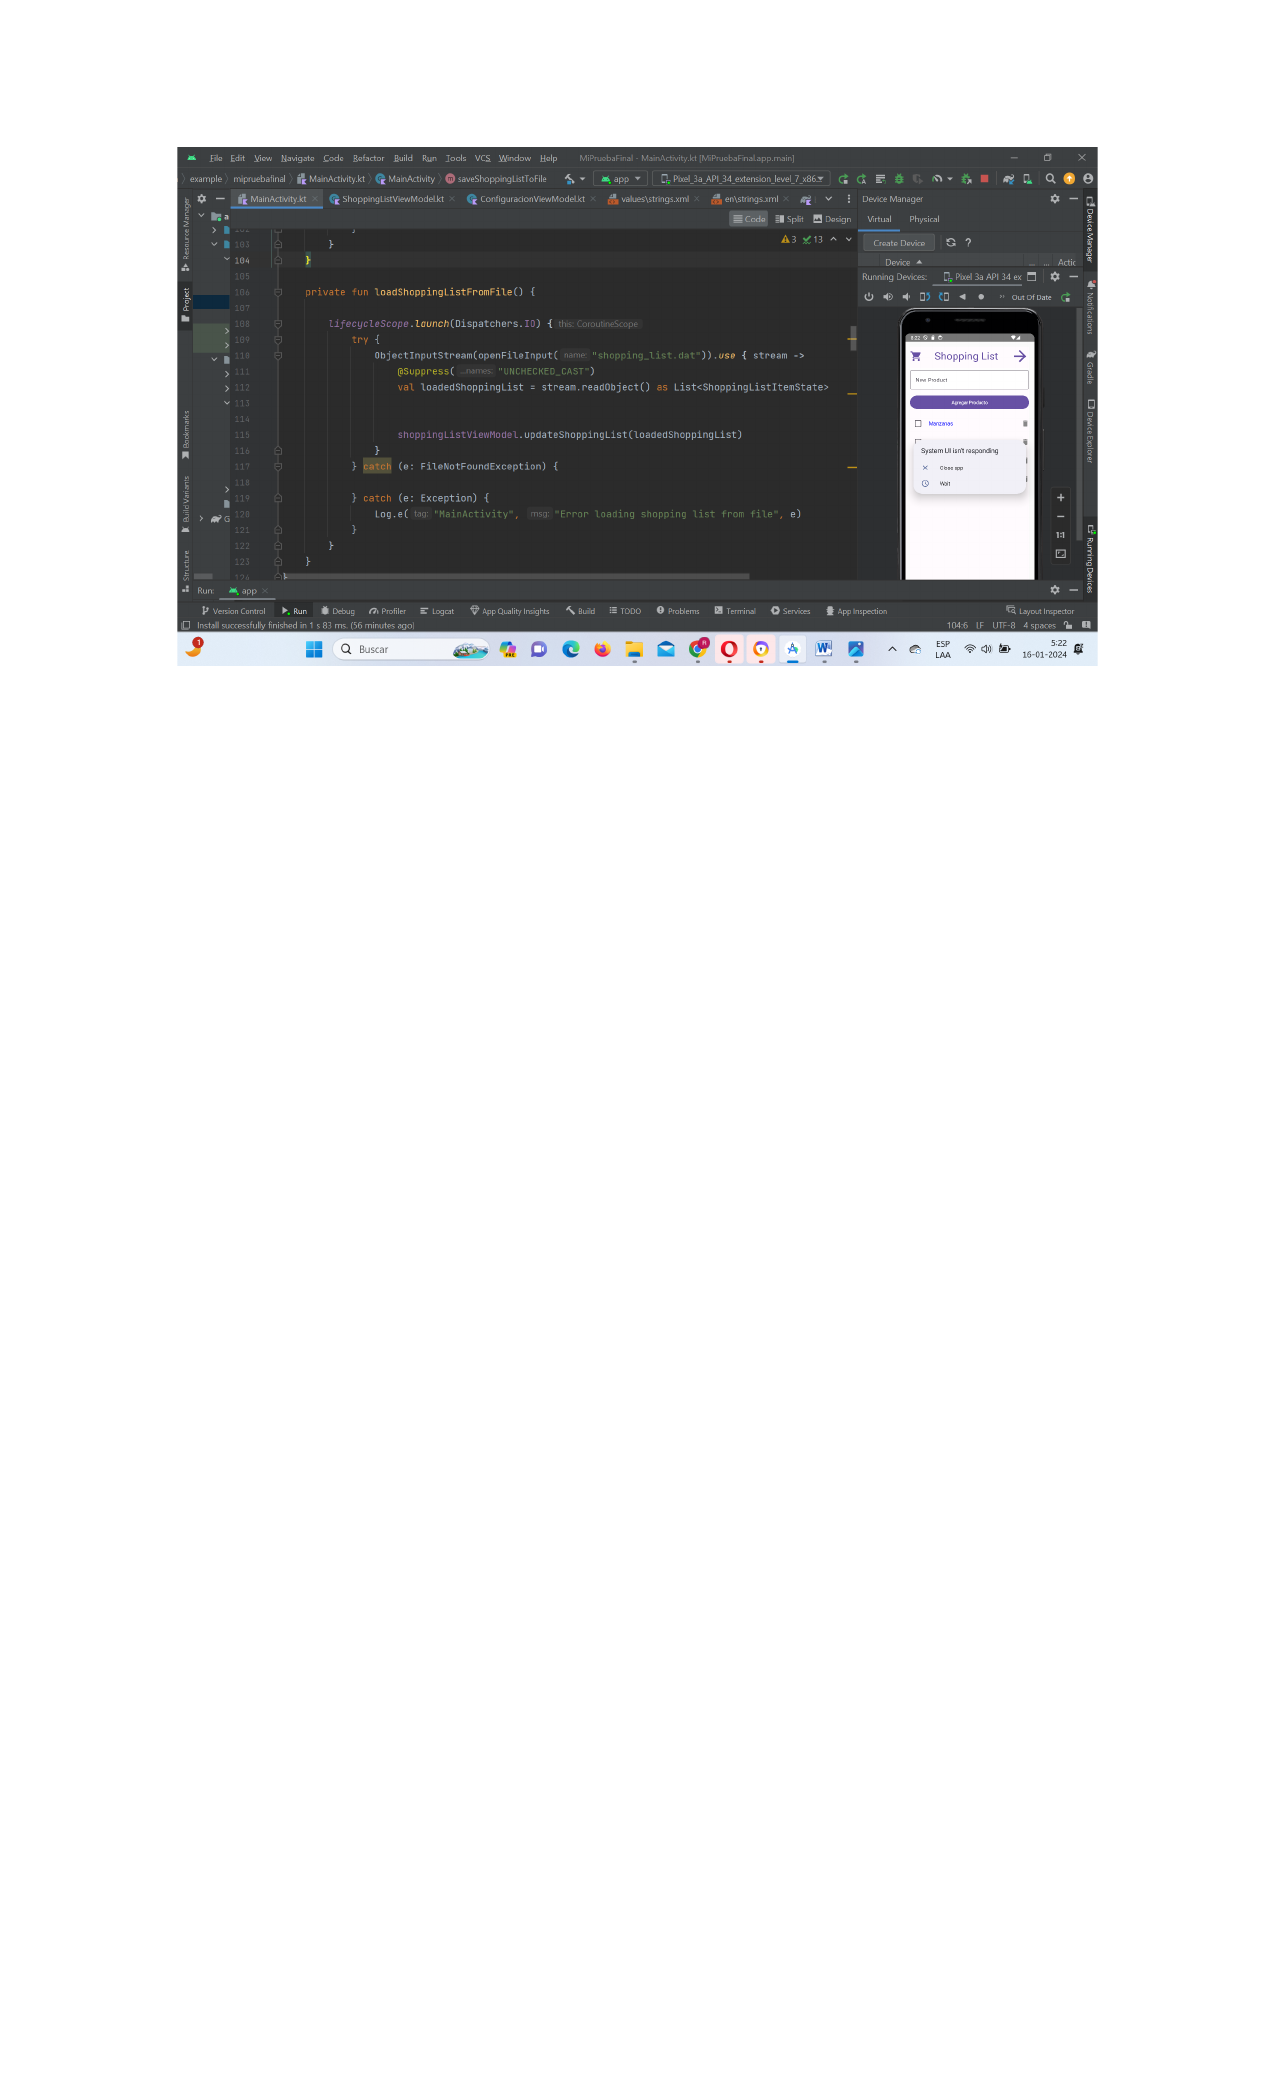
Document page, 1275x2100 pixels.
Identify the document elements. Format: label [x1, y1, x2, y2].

picture [177, 147, 1098, 666]
